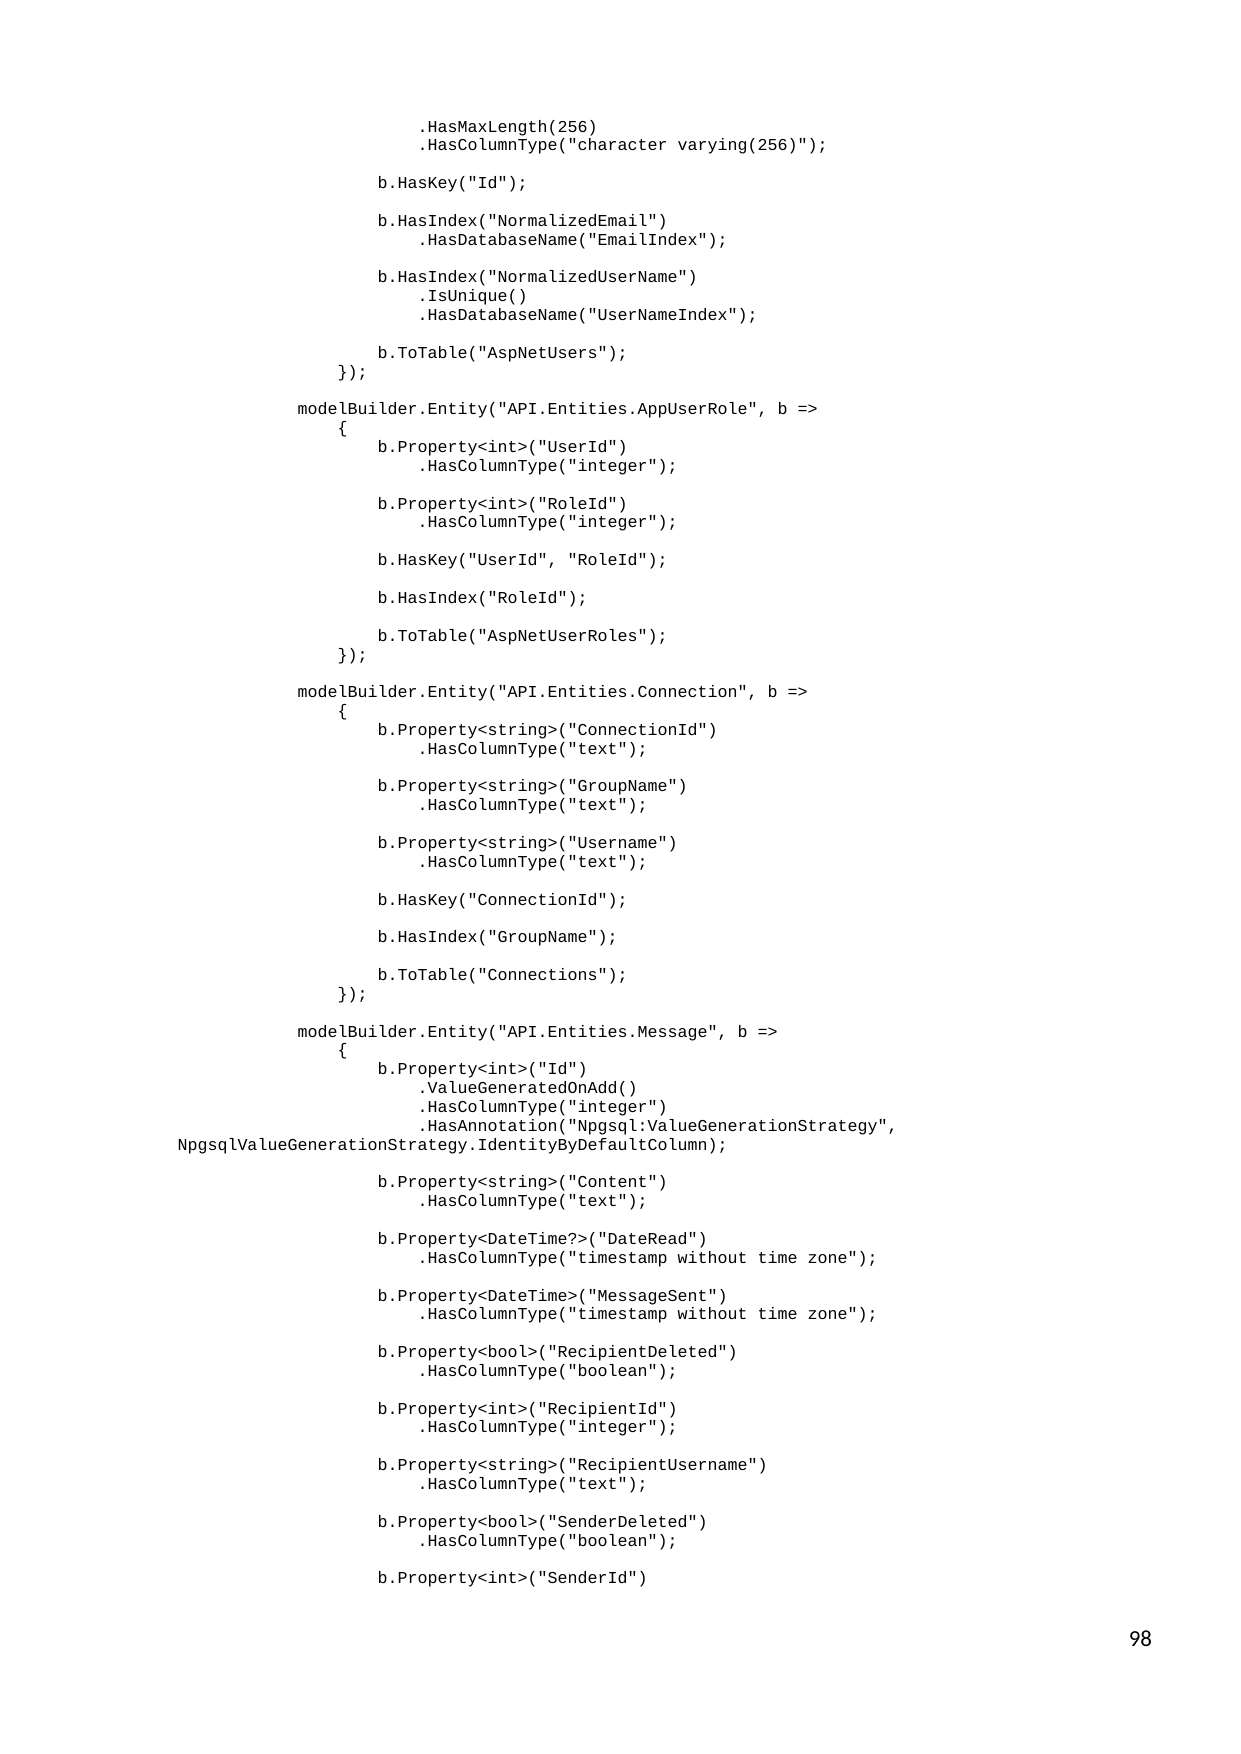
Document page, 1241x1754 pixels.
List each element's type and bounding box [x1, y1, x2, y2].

text [177, 118, 1152, 1589]
